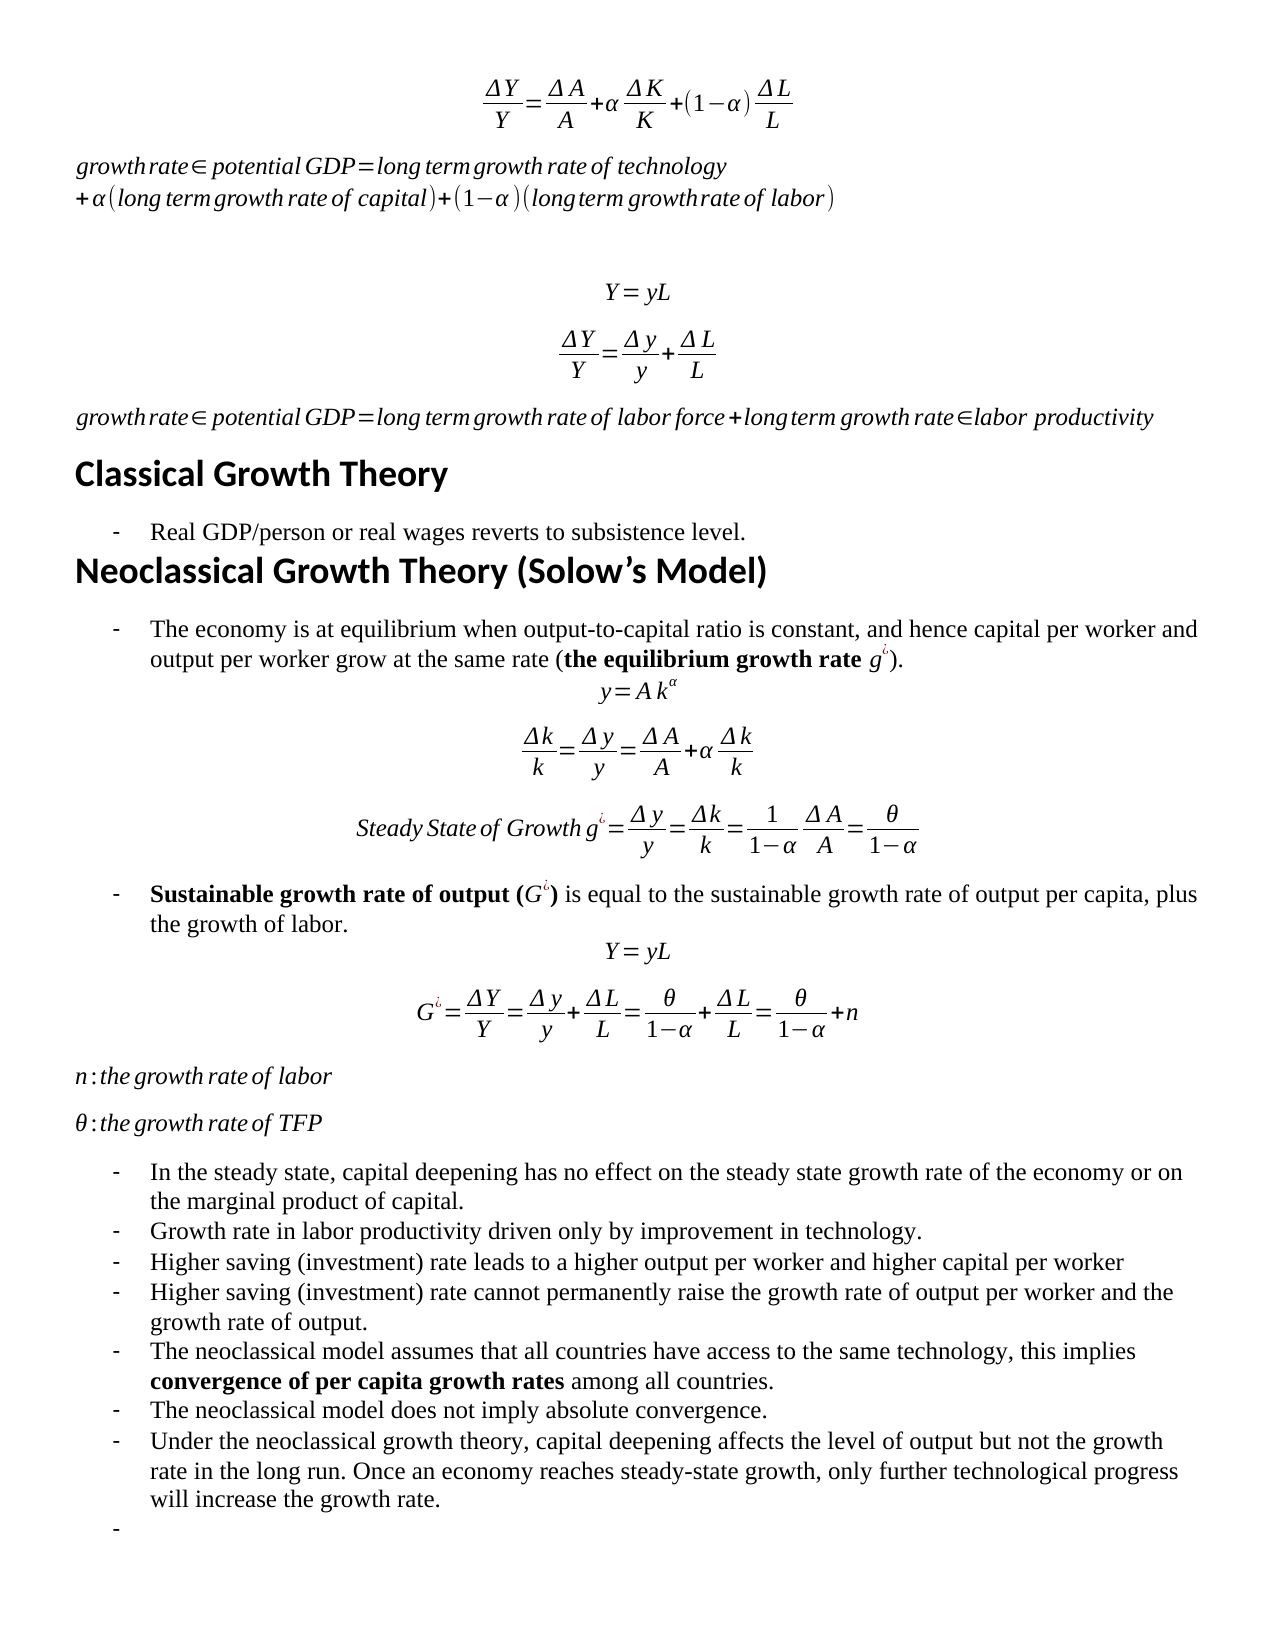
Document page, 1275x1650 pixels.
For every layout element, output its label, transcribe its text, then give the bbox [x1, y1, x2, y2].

list Under the neoclassical growth theory, capital deepening affects the level of output but not the growth rate in the long run. Once an economy reaches steady-state growth, only further technological progress will increase the growth rate. [112, 1425, 1200, 1513]
list Higher saving (investment) rate leads to a higher output per worker and higher capital per worker [112, 1246, 1200, 1276]
text Classical Growth Theory [75, 450, 1200, 496]
list Real GDP/person or real wages reverts to subsistence level. [112, 516, 1200, 547]
list Growth rate in labor productivity driven only by improvement in technology. [112, 1215, 1200, 1246]
list Sustainable growth rate of output () is equal to the sustainable growth rate of output per capita, plus the growth of labor. [112, 878, 1200, 937]
list The neoclassical model assumes that all countries have access to the same technology, this implies convergence of per capita growth rates among all countries. [112, 1335, 1200, 1395]
list Higher saving (investment) rate cannot permanently raise the growth rate of output per worker and the growth rate of output. [112, 1276, 1200, 1335]
text Neoclassical Growth Theory (Solow’s Model) [75, 547, 1200, 593]
list The neoclassical model does not imply absolute convergence. [112, 1395, 1200, 1425]
list In the steady state, capital deepening has no effect on the steady state growth rate of the economy or on the marginal product of capital. [112, 1156, 1200, 1215]
list The economy is at equilibrium when output-to-capital ratio is constant, and hence capital per worker and output per worker grow at the same rate (the equilibrium growth rate ). [112, 613, 1200, 672]
